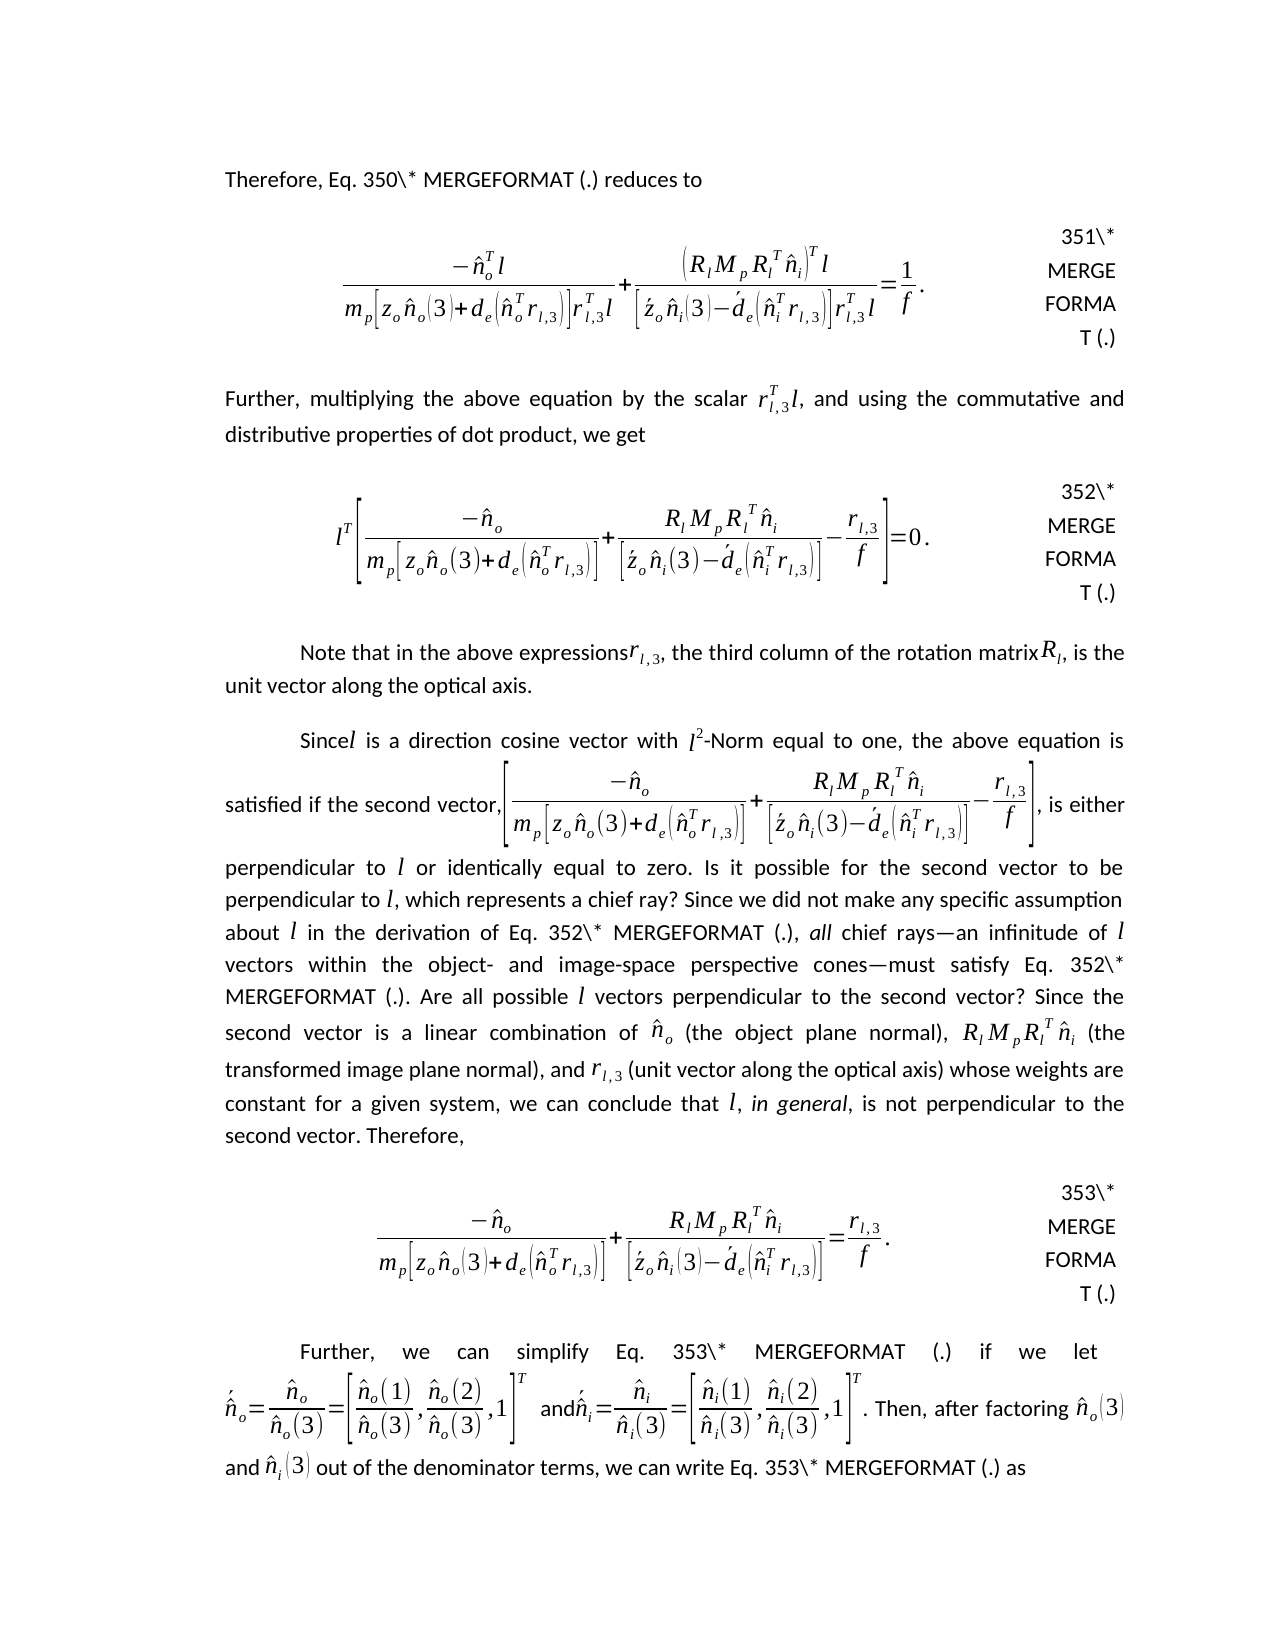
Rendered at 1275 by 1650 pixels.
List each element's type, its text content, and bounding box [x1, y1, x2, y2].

table_header [1042, 473, 1116, 636]
table_header [225, 1174, 1042, 1337]
table_header [225, 218, 1042, 381]
text Therefore, Eq. (3.50) reduces to [225, 165, 1125, 193]
table_header [1042, 218, 1116, 381]
table_header [1042, 1174, 1116, 1337]
text Further, we can simplify Eq. (3.53) if we let and. Then, after factoring and out of the denominator terms, we can write Eq. (3.53) as [225, 1337, 1125, 1483]
text Note that in the above expressions, the third column of the rotation matrix, is the unit vector along the optical axis. [225, 636, 1125, 700]
text Since is a direction cosine vector with -Norm equal to one, the above equation is satisfied if the second vector,, is either perpendicular to or identically equal to zero. Is it possible for the second vector to be perpendicular to , which represents a chief ray? Since we did not make any specific assumption about in the derivation of Eq. (3.52), all chief rays—an infinitude of vectors within the object- and image-space perspective cones—must satisfy Eq. (3.52). Are all possible vectors perpendicular to the second vector? Since the second vector is a linear combination of (the object plane normal), (the transformed image plane normal), and (unit vector along the optical axis) whose weights are constant for a given system, we can conclude that , in general, is not perpendicular to the second vector. Therefore, [225, 725, 1125, 1149]
table_header [225, 473, 1042, 636]
text Further, multiplying the above equation by the scalar , and using the commutative and distributive properties of dot product, we get [225, 381, 1125, 448]
